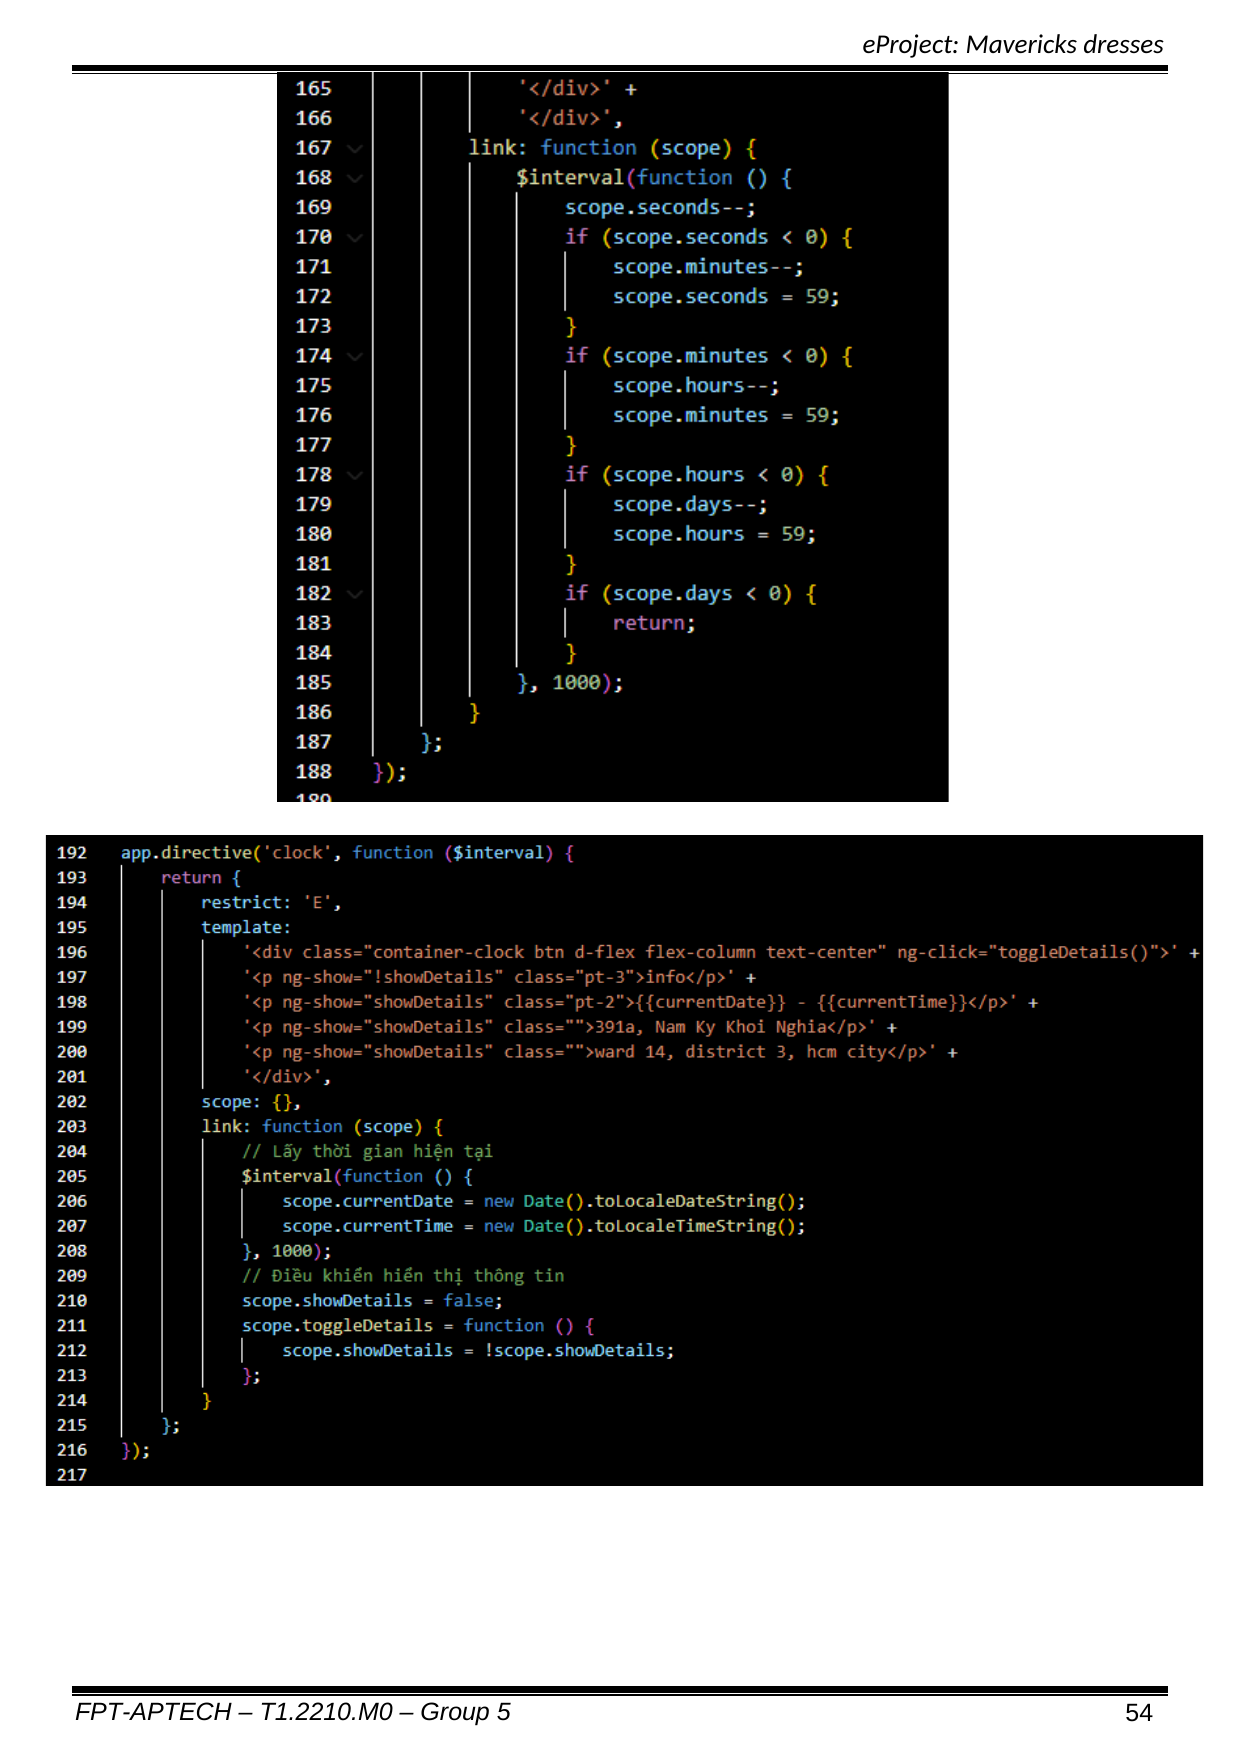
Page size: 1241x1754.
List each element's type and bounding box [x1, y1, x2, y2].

picture [45, 835, 1204, 1486]
picture [277, 72, 949, 802]
